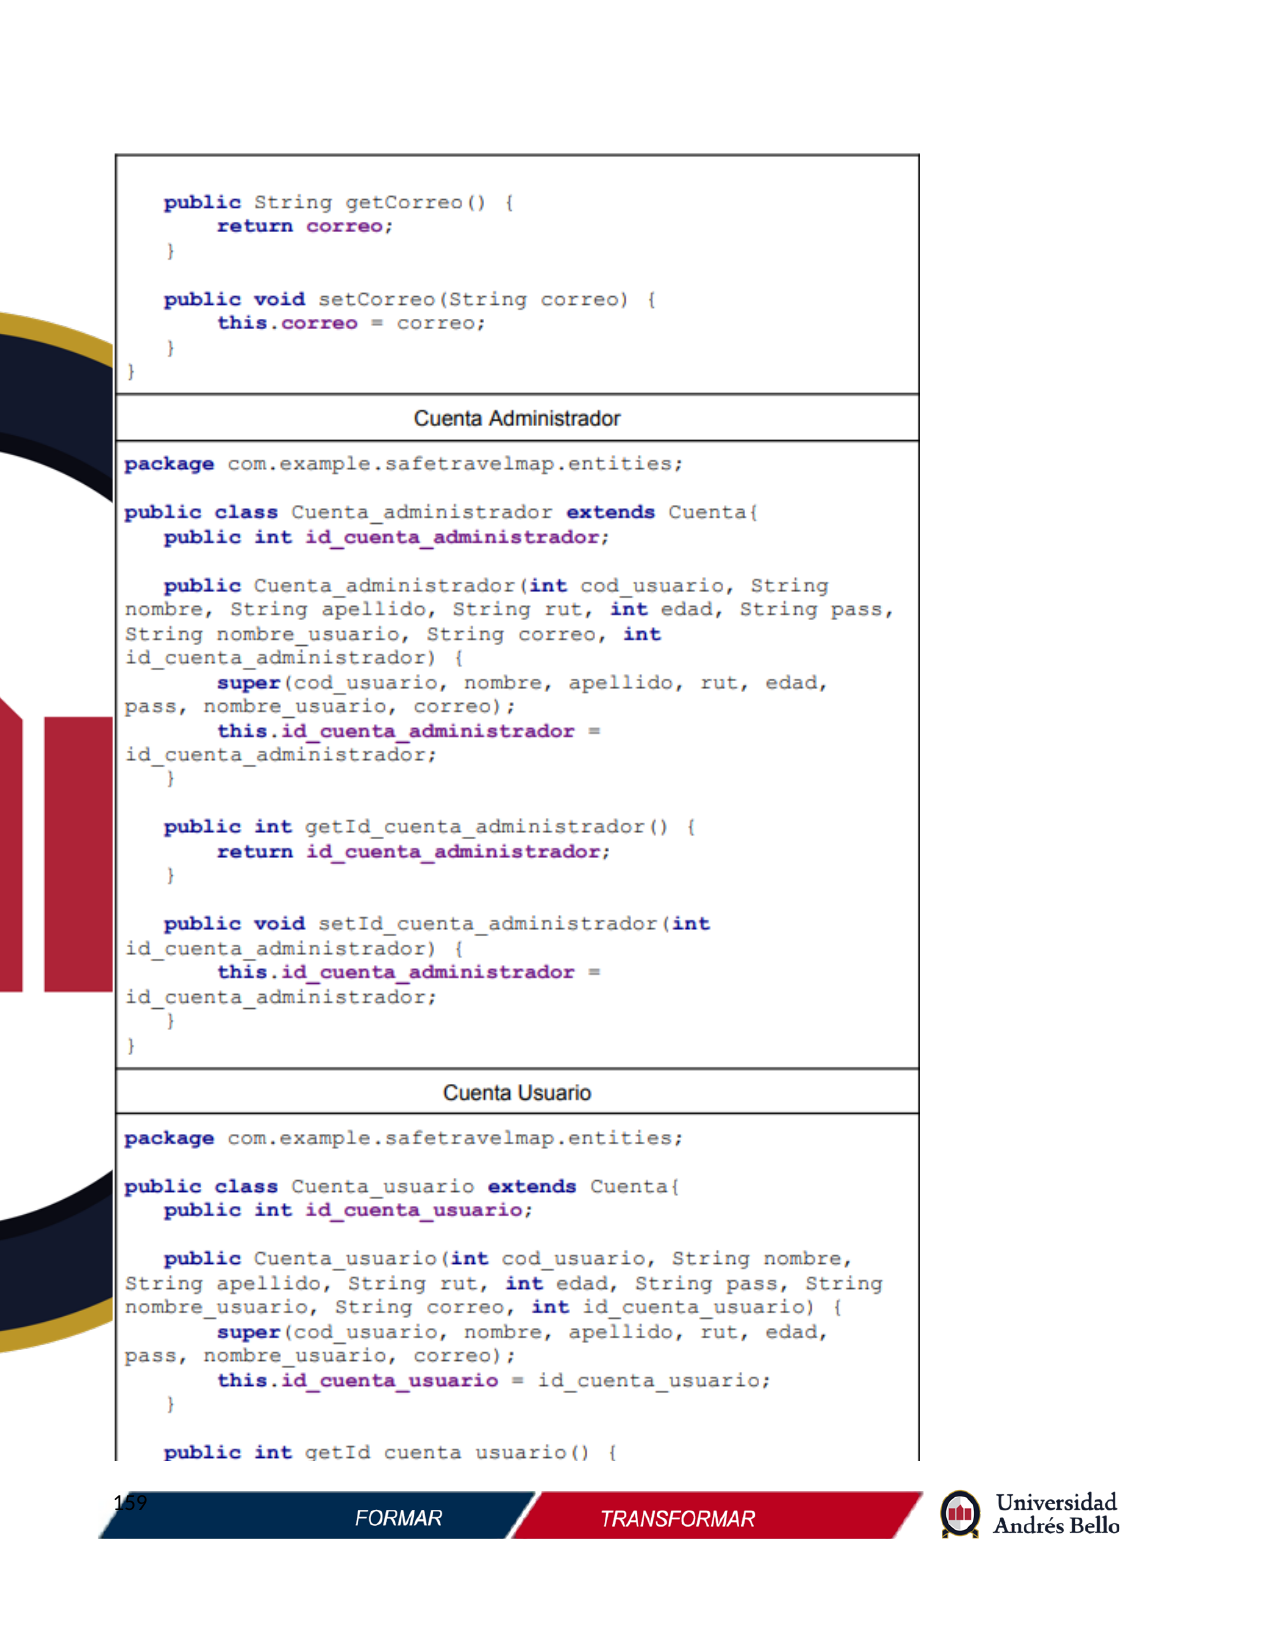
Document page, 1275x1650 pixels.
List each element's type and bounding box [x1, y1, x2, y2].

picture [0, 150, 920, 1461]
picture [97, 1489, 1120, 1539]
